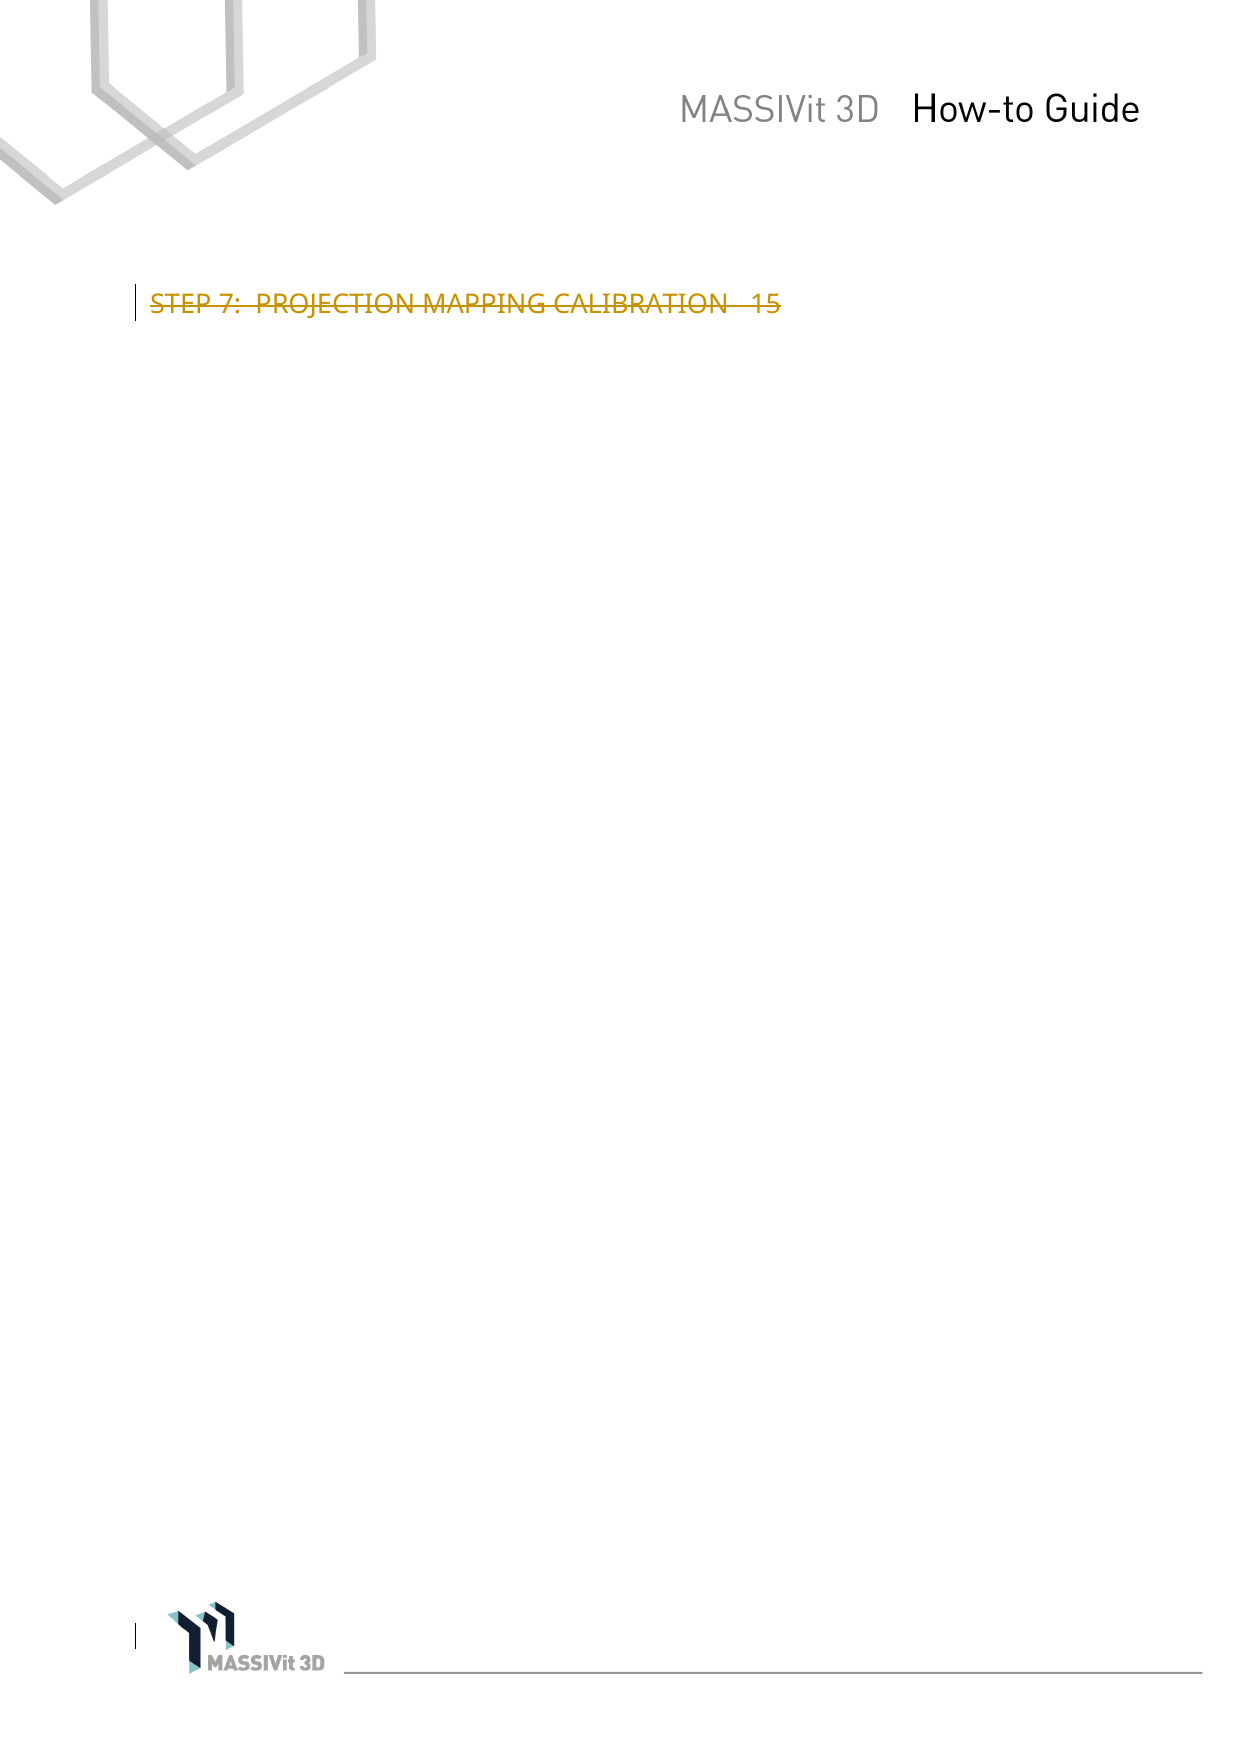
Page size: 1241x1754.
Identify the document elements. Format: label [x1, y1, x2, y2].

picture [93, 1582, 1203, 1748]
picture [0, 0, 1241, 219]
